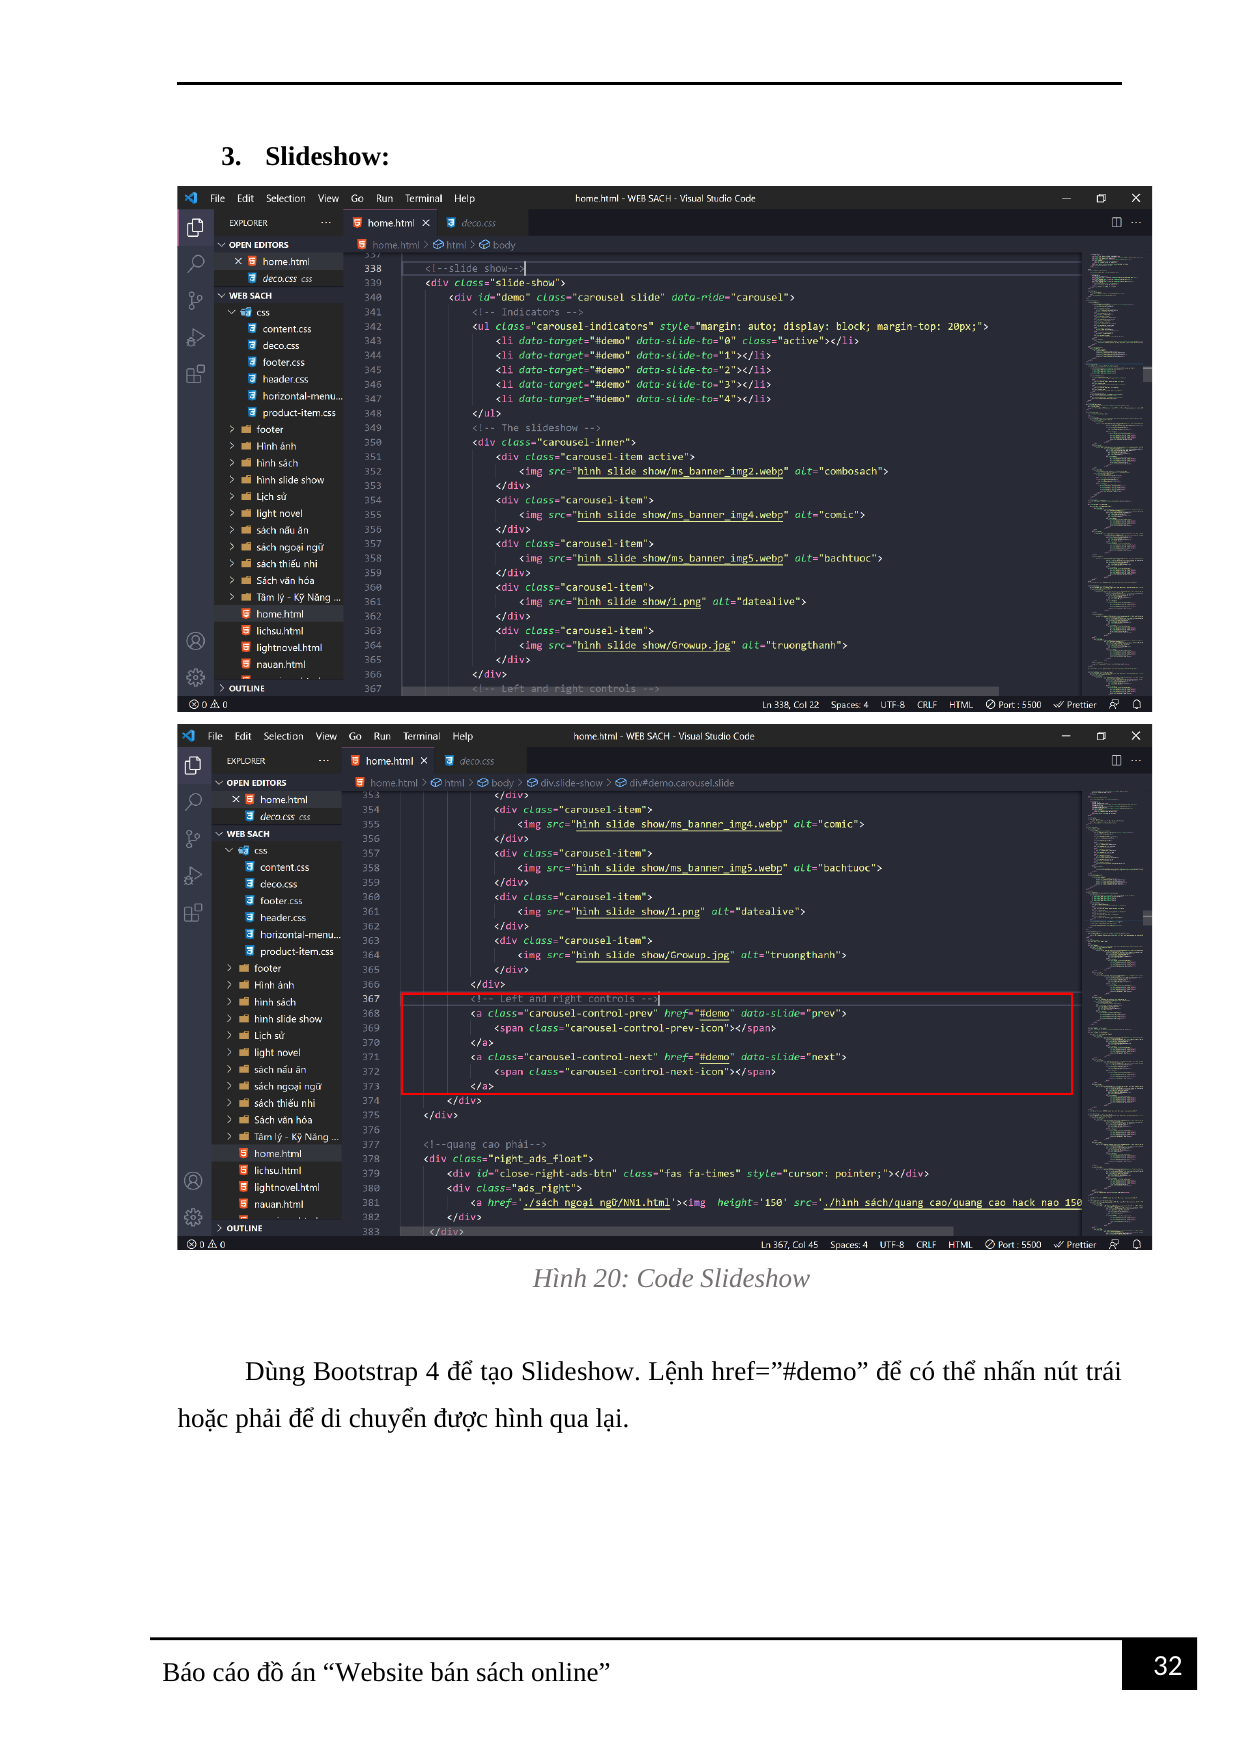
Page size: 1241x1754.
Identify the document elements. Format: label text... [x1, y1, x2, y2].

picture [177, 186, 1153, 712]
text Hình 20: Code Slideshow [221, 1262, 1122, 1293]
text Dùng Bootstrap 4 để tạo Slideshow. Lệnh href=”#demo” để có thể nhấn nút trái hoặc phải để di chuyển được hình qua lại. [177, 1355, 1122, 1433]
list Slideshow: [221, 140, 1122, 171]
picture [177, 724, 1153, 1250]
